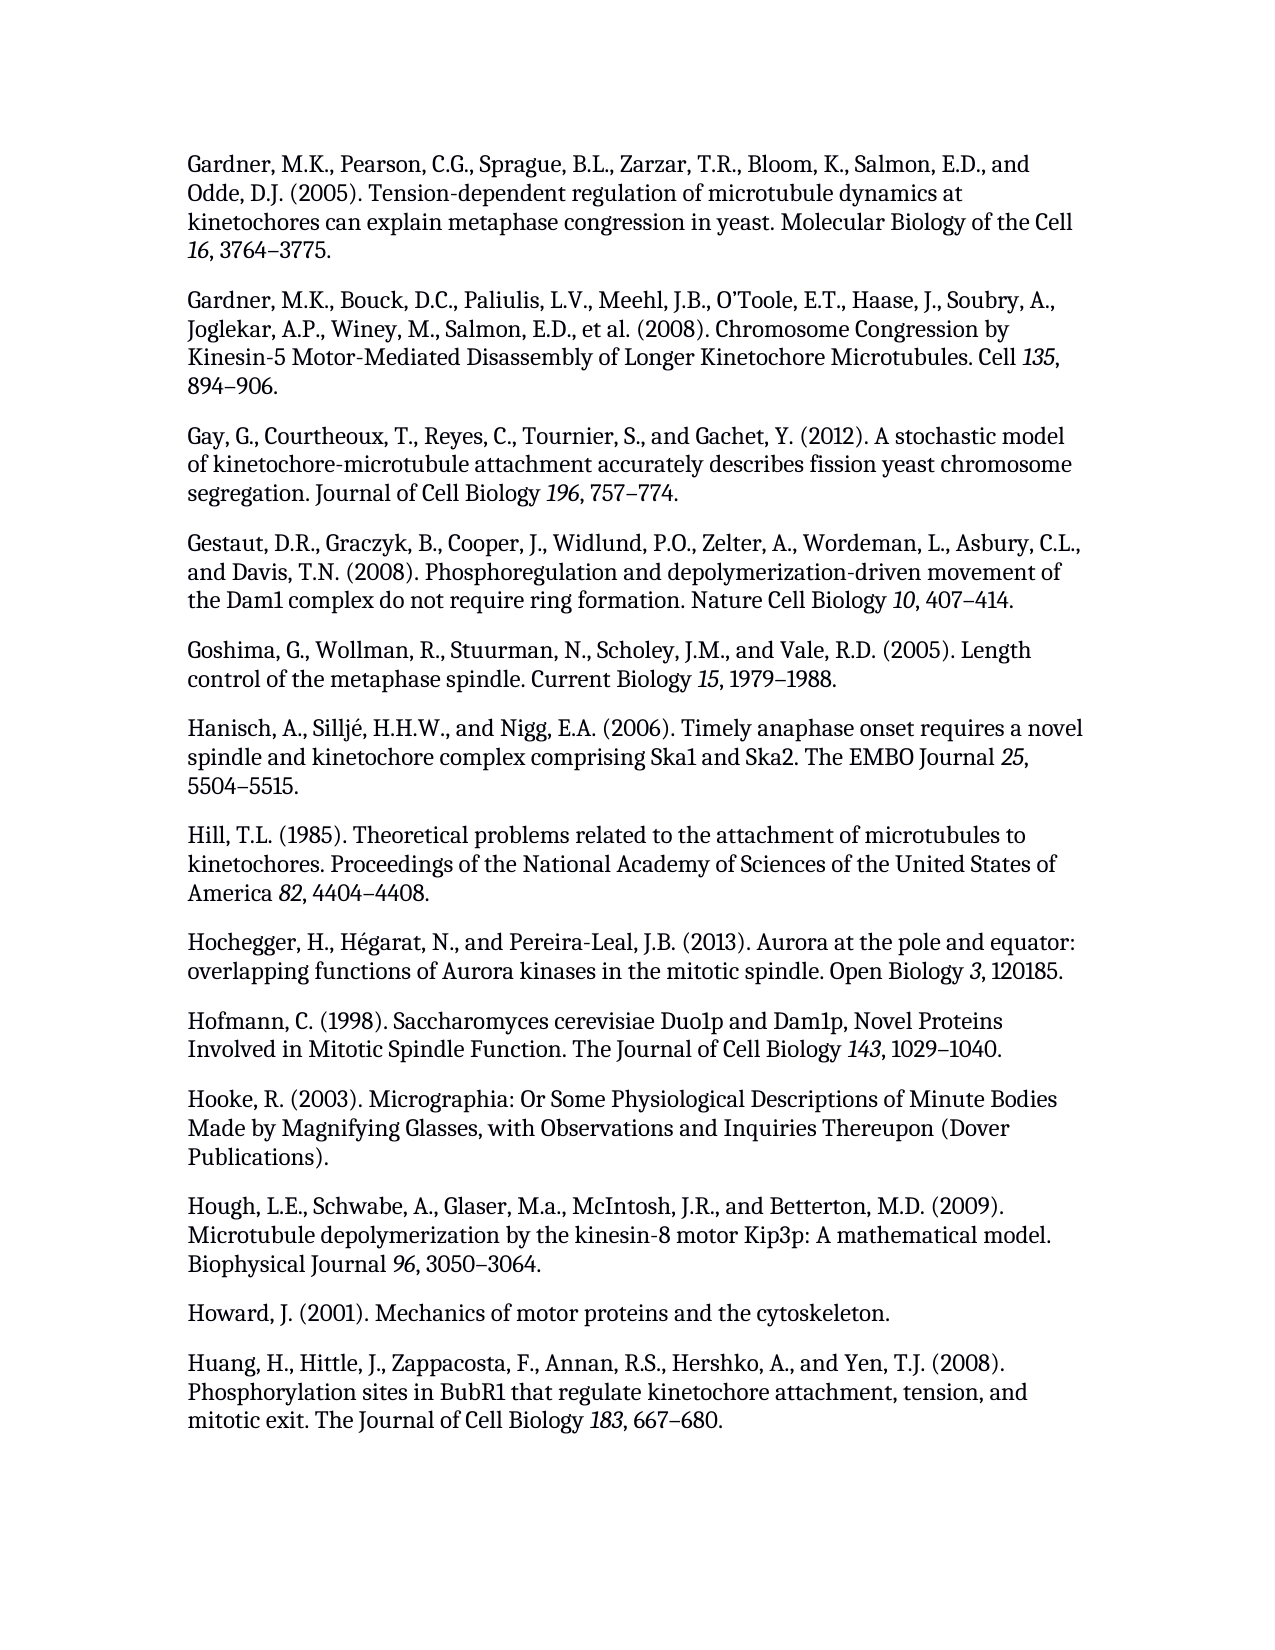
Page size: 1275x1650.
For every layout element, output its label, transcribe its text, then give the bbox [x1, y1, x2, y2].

text Gestaut, D.R., Graczyk, B., Cooper, J., Widlund, P.O., Zelter, A., Wordeman, L., Asbury, C.L., and Davis, T.N. (2008). Phosphoregulation and depolymerization-driven movement of the Dam1 complex do not require ring formation. Nature Cell Biology 10, 407–414. [187, 529, 1087, 615]
text Hill, T.L. (1985). Theoretical problems related to the attachment of microtubules to kinetochores. Proceedings of the National Academy of Sciences of the United States of America 82, 4404–4408. [187, 821, 1087, 907]
text Gay, G., Courtheoux, T., Reyes, C., Tournier, S., and Gachet, Y. (2012). A stochastic model of kinetochore-microtubule attachment accurately describes fission yeast chromosome segregation. Journal of Cell Biology 196, 757–774. [187, 422, 1087, 508]
text Hooke, R. (2003). Micrographia: Or Some Physiological Descriptions of Minute Bodies Made by Magnifying Glasses, with Observations and Inquiries Thereupon (Dover Publications). [187, 1085, 1087, 1171]
text Hanisch, A., Silljé, H.H.W., and Nigg, E.A. (2006). Timely anaphase onset requires a novel spindle and kinetochore complex comprising Ska1 and Ska2. The EMBO Journal 25, 5504–5515. [187, 714, 1087, 800]
text Hochegger, H., Hégarat, N., and Pereira-Leal, J.B. (2013). Aurora at the pole and equator: overlapping functions of Aurora kinases in the mitotic spindle. Open Biology 3, 120185. [187, 928, 1087, 986]
text Howard, J. (2001). Mechanics of motor proteins and the cytoskeleton. [187, 1299, 1087, 1328]
text Huang, H., Hittle, J., Zappacosta, F., Annan, R.S., Hershko, A., and Yen, T.J. (2008). Phosphorylation sites in BubR1 that regulate kinetochore attachment, tension, and mitotic exit. The Journal of Cell Biology 183, 667–680. [187, 1349, 1087, 1435]
text Gardner, M.K., Pearson, C.G., Sprague, B.L., Zarzar, T.R., Bloom, K., Salmon, E.D., and Odde, D.J. (2005). Tension-dependent regulation of microtubule dynamics at kinetochores can explain metaphase congression in yeast. Molecular Biology of the Cell 16, 3764–3775. [187, 150, 1087, 265]
text Hofmann, C. (1998). Saccharomyces cerevisiae Duo1p and Dam1p, Novel Proteins Involved in Mitotic Spindle Function. The Journal of Cell Biology 143, 1029–1040. [187, 1007, 1087, 1064]
text Gardner, M.K., Bouck, D.C., Paliulis, L.V., Meehl, J.B., O’Toole, E.T., Haase, J., Soubry, A., Joglekar, A.P., Winey, M., Salmon, E.D., et al. (2008). Chromosome Congression by Kinesin-5 Motor-Mediated Disassembly of Longer Kinetochore Microtubules. Cell 135, 894–906. [187, 286, 1087, 401]
text Goshima, G., Wollman, R., Stuurman, N., Scholey, J.M., and Vale, R.D. (2005). Length control of the metaphase spindle. Current Biology 15, 1979–1988. [187, 636, 1087, 693]
text Hough, L.E., Schwabe, A., Glaser, M.a., McIntosh, J.R., and Betterton, M.D. (2009). Microtubule depolymerization by the kinesin-8 motor Kip3p: A mathematical model. Biophysical Journal 96, 3050–3064. [187, 1192, 1087, 1278]
